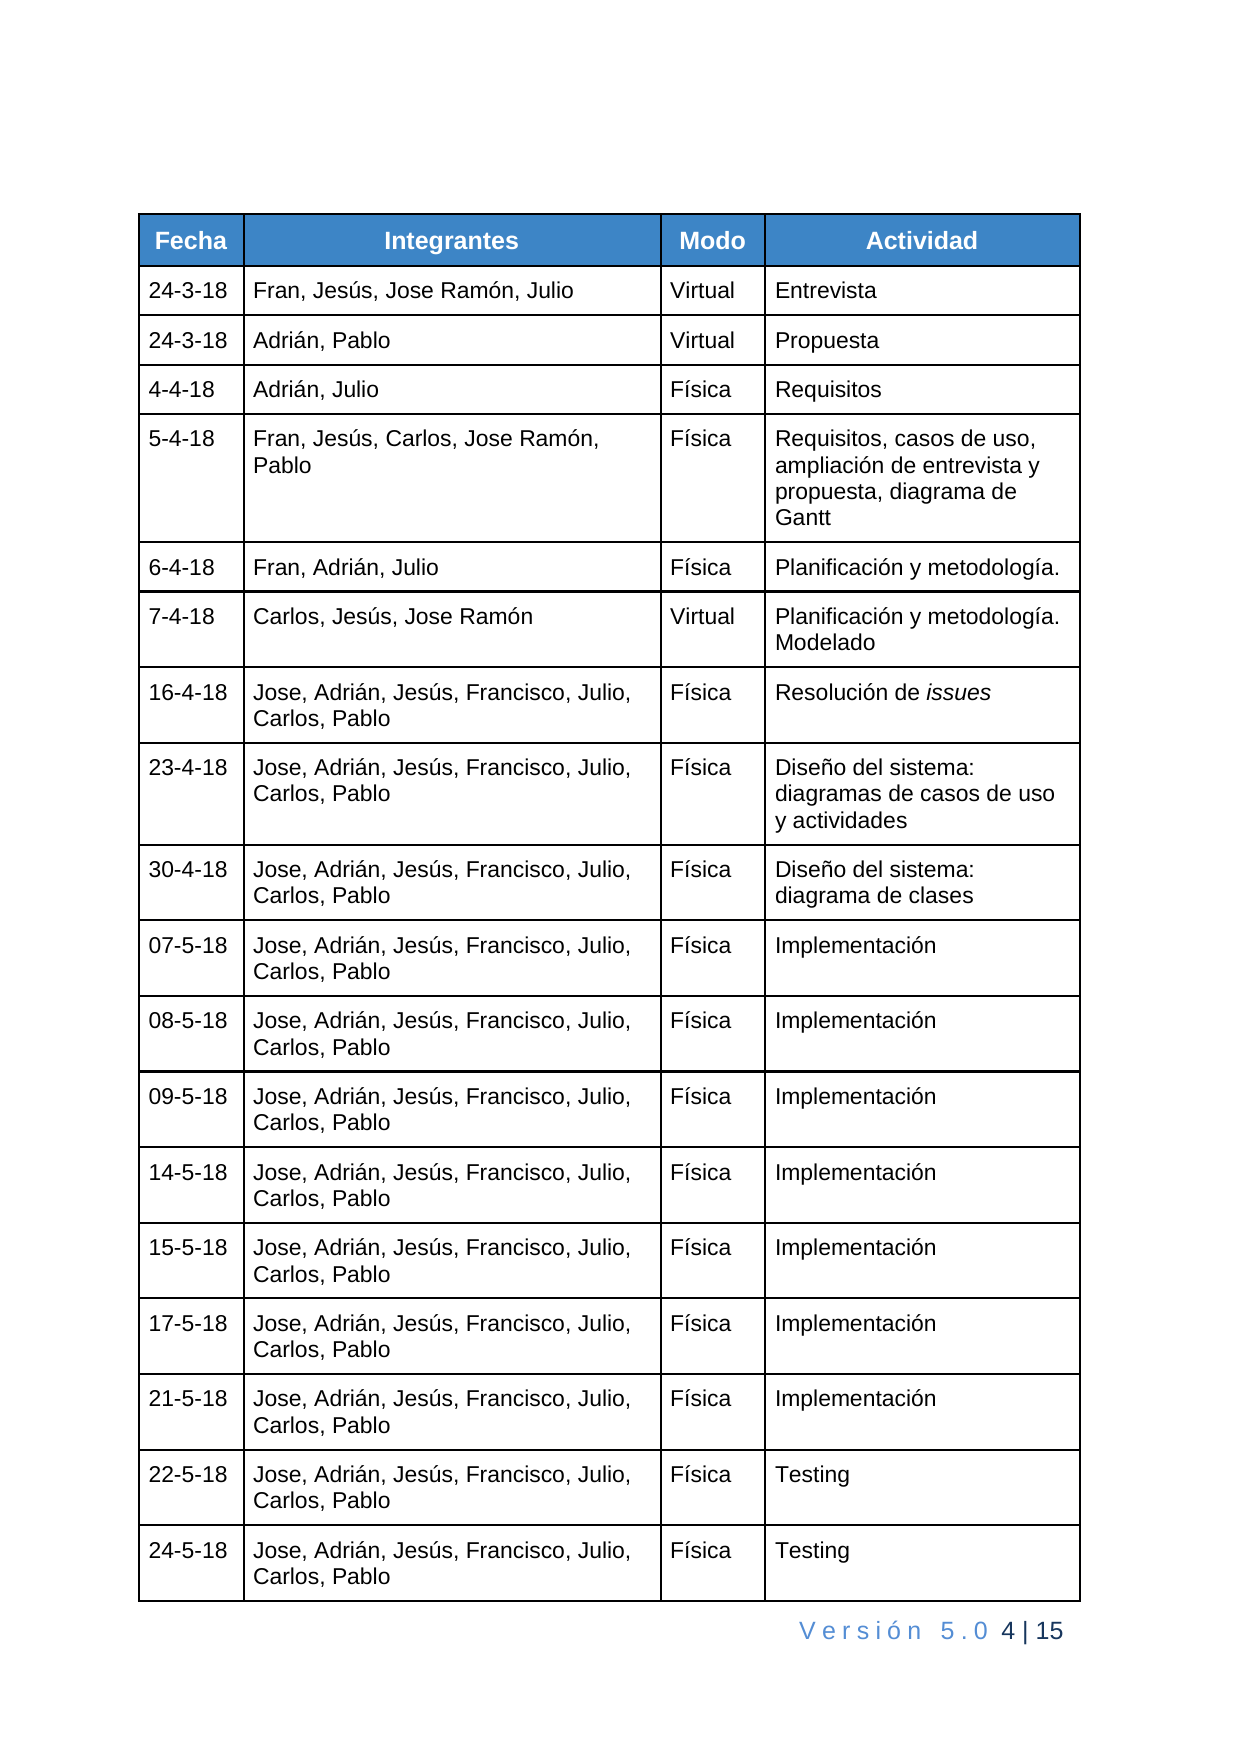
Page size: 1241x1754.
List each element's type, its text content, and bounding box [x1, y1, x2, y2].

table_cell Diseño del sistema: diagrama de clases [766, 846, 1079, 919]
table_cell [245, 1526, 660, 1600]
table_cell Jose, Adrián, Jesús, Francisco, Julio, Carlos, Pablo [245, 1073, 660, 1146]
table_cell Planificación y metodología. Modelado [766, 593, 1079, 666]
table_cell Física [662, 921, 764, 995]
table_header Actividad [766, 215, 1079, 265]
table_cell 5-4-18 [140, 415, 243, 541]
table_cell Propuesta [766, 316, 1079, 363]
table_cell Física [662, 1224, 764, 1297]
table_cell Jose, Adrián, Jesús, Francisco, Julio, Carlos, Pablo [245, 744, 660, 843]
table_cell Física [662, 846, 764, 919]
table_cell 6-4-18 [140, 543, 243, 590]
table_cell Fran, Jesús, Carlos, Jose Ramón, Pablo [245, 415, 660, 541]
table_cell 30-4-18 [140, 846, 243, 919]
table_cell Diseño del sistema: diagramas de casos de uso y actividades [766, 744, 1079, 843]
table_cell 07-5-18 [140, 921, 243, 995]
table_cell 08-5-18 [140, 997, 243, 1070]
table_header Fecha [140, 215, 243, 265]
table_cell Física [662, 366, 764, 413]
table_cell Física [662, 1375, 764, 1448]
table_cell Jose, Adrián, Jesús, Francisco, Julio, Carlos, Pablo [245, 997, 660, 1070]
table_cell 15-5-18 [140, 1224, 243, 1297]
table_cell Entrevista [766, 267, 1079, 314]
table_cell Virtual [662, 316, 764, 363]
table_cell 14-5-18 [140, 1148, 243, 1222]
table_cell 09-5-18 [140, 1073, 243, 1146]
table_cell 7-4-18 [140, 593, 243, 666]
table_cell 17-5-18 [140, 1299, 243, 1373]
table_cell Implementación [766, 1224, 1079, 1297]
table_cell 4-4-18 [140, 366, 243, 413]
table_cell Física [662, 997, 764, 1070]
table_cell Física [662, 744, 764, 843]
table_header Integrantes [245, 215, 660, 265]
table_cell Testing [766, 1526, 1079, 1600]
table_cell Planificación y metodología. [766, 543, 1079, 590]
table_cell Física [662, 543, 764, 590]
table_cell 24-3-18 [140, 267, 243, 314]
table_cell Fran, Jesús, Jose Ramón, Julio [245, 267, 660, 314]
table_cell Virtual [662, 593, 764, 666]
table_cell 24-5-18 [140, 1526, 243, 1600]
table_header Modo [662, 215, 764, 265]
table_cell Física [662, 415, 764, 541]
table_cell Física [662, 1526, 764, 1600]
table_cell Física [662, 1148, 764, 1222]
table_cell Testing [766, 1451, 1079, 1524]
table_cell Física [662, 1299, 764, 1373]
table_cell 21-5-18 [140, 1375, 243, 1448]
table_cell Jose, Adrián, Jesús, Francisco, Julio, Carlos, Pablo [245, 668, 660, 742]
table_cell Implementación [766, 997, 1079, 1070]
table_cell Fran, Adrián, Julio [245, 543, 660, 590]
table_cell 24-3-18 [140, 316, 243, 363]
table_cell Requisitos [766, 366, 1079, 413]
table_cell Virtual [662, 267, 764, 314]
table_cell 23-4-18 [140, 744, 243, 843]
table_cell Jose, Adrián, Jesús, Francisco, Julio, Carlos, Pablo [245, 1224, 660, 1297]
table_cell Implementación [766, 1375, 1079, 1448]
table_cell 22-5-18 [140, 1451, 243, 1524]
table_cell Física [662, 668, 764, 742]
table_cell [245, 1451, 660, 1524]
table_cell Implementación [766, 1148, 1079, 1222]
table_cell Resolución de issues [766, 668, 1079, 742]
table_cell Requisitos, casos de uso, ampliación de entrevista y propuesta, diagrama de Gantt [766, 415, 1079, 541]
table_cell Implementación [766, 1299, 1079, 1373]
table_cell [245, 1375, 660, 1448]
table_cell Implementación [766, 1073, 1079, 1146]
table_cell Adrián, Pablo [245, 316, 660, 363]
table_cell Jose, Adrián, Jesús, Francisco, Julio, Carlos, Pablo [245, 921, 660, 995]
table_cell 16-4-18 [140, 668, 243, 742]
table_cell Adrián, Julio [245, 366, 660, 413]
table_cell Implementación [766, 921, 1079, 995]
table_cell Jose, Adrián, Jesús, Francisco, Julio, Carlos, Pablo [245, 1148, 660, 1222]
table_cell Jose, Adrián, Jesús, Francisco, Julio, Carlos, Pablo [245, 1299, 660, 1373]
table_cell Física [662, 1073, 764, 1146]
table_cell Física [662, 1451, 764, 1524]
table_cell Carlos, Jesús, Jose Ramón [245, 593, 660, 666]
table_cell Jose, Adrián, Jesús, Francisco, Julio, Carlos, Pablo [245, 846, 660, 919]
